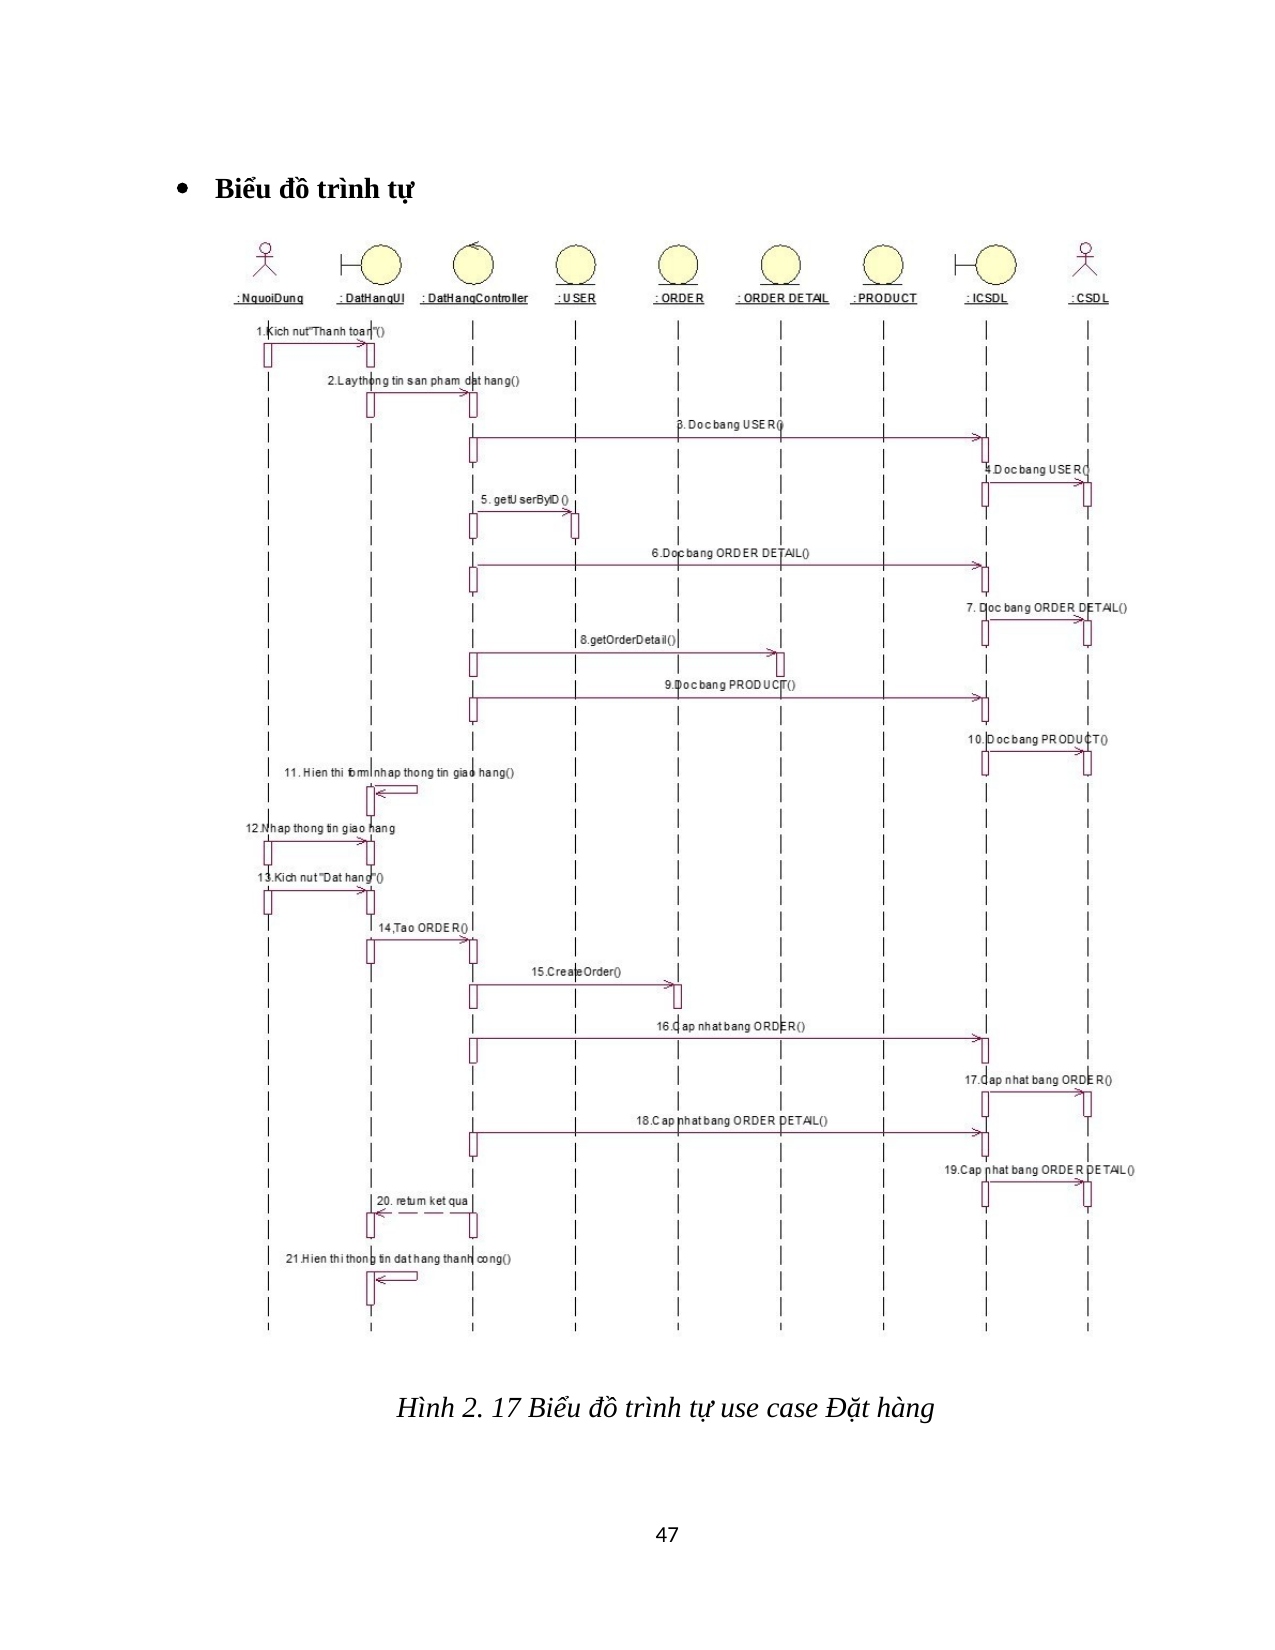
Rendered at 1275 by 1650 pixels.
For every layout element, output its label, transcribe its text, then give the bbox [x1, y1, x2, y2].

picture [177, 223, 1157, 1372]
list Biểu đồ trình tự [177, 171, 1157, 204]
text Hình 2. 17 Biểu đồ trình tự use case Đặt hàng [177, 1390, 1157, 1424]
